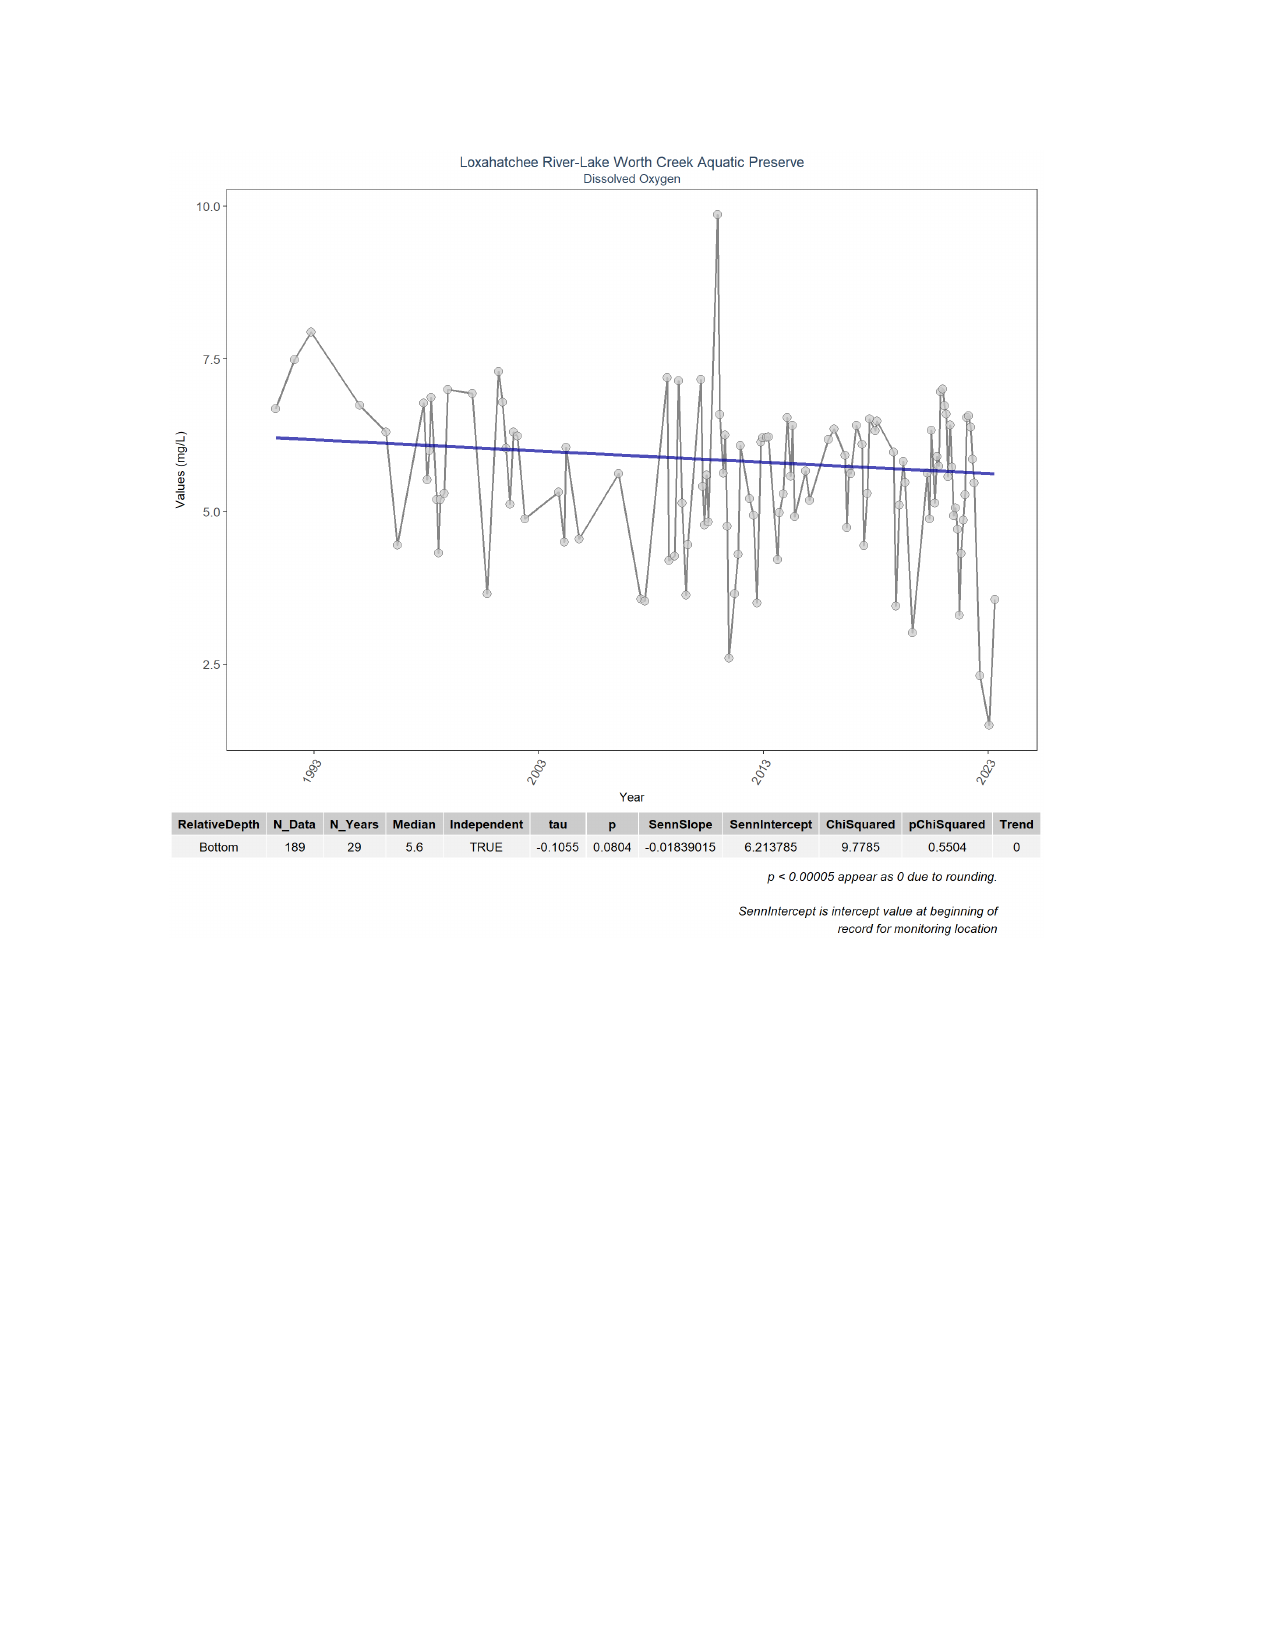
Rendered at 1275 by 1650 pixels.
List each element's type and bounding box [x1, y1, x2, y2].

picture [168, 150, 1044, 938]
